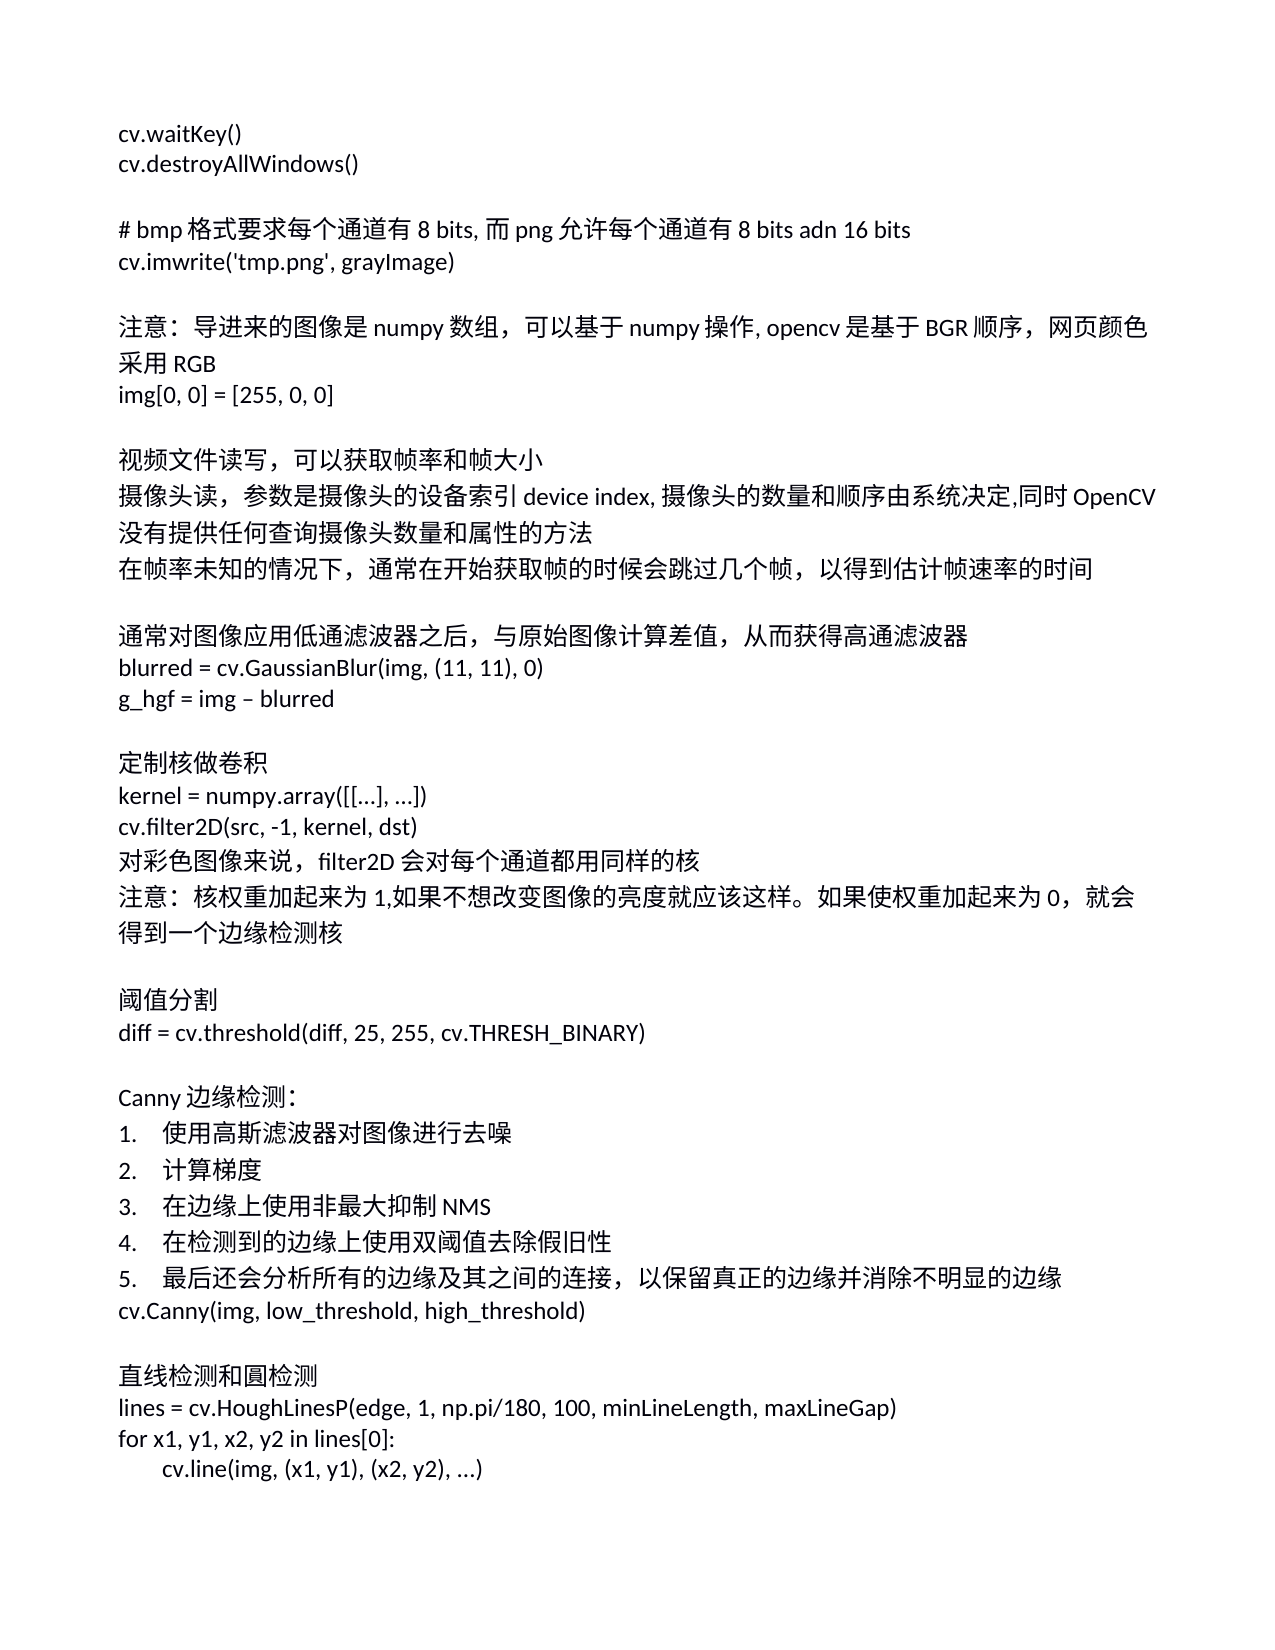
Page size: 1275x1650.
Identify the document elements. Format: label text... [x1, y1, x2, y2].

text kernel = numpy.array([[…], …]) [118, 780, 1157, 811]
text 阈值分割 [118, 980, 1157, 1017]
list 使用高斯滤波器对图像进行去噪 [118, 1114, 1157, 1150]
text Canny边缘检测： [118, 1078, 1157, 1114]
list 计算梯度 [118, 1150, 1157, 1186]
text 对彩色图像来说，filter2D会对每个通道都用同样的核 [118, 841, 1157, 877]
text blurred = cv.GaussianBlur(img, (11, 11), 0) [118, 652, 1157, 683]
text cv.line(img, (x1, y1), (x2, y2), ...) [118, 1453, 1157, 1484]
text # bmp格式要求每个通道有8 bits, 而png允许每个通道有8 bits adn 16 bits [118, 210, 1157, 246]
text lines = cv.HoughLinesP(edge, 1, np.pi/180, 100, minLineLength, maxLineGap) [118, 1392, 1157, 1423]
text diff = cv.threshold(diff, 25, 255, cv.THRESH_BINARY) [118, 1017, 1157, 1047]
text 定制核做卷积 [118, 744, 1157, 780]
list 在检测到的边缘上使用双阈值去除假旧性 [118, 1223, 1157, 1259]
text 注意：导进来的图像是numpy数组，可以基于numpy操作, opencv是基于BGR顺序，网页颜色采用RGB [118, 307, 1157, 379]
list 最后还会分析所有的边缘及其之间的连接，以保留真正的边缘并消除不明显的边缘 [118, 1259, 1157, 1295]
text 在帧率未知的情况下，通常在开始获取帧的时候会跳过几个帧，以得到估计帧速率的时间 [118, 549, 1157, 586]
text cv.waitKey() [118, 118, 1157, 149]
text 直线检测和圓检测 [118, 1356, 1157, 1392]
text 通常对图像应用低通滤波器之后，与原始图像计算差值，从而获得高通滤波器 [118, 616, 1157, 652]
text for x1, y1, x2, y2 in lines[0]: [118, 1423, 1157, 1453]
text g_hgf = img – blurred [118, 683, 1157, 713]
text cv.filter2D(src, -1, kernel, dst) [118, 811, 1157, 841]
text 注意：核权重加起来为1,如果不想改变图像的亮度就应该这样。如果使权重加起来为0，就会得到一个边缘检测核 [118, 877, 1157, 950]
text 视频文件读写，可以获取帧率和帧大小 [118, 441, 1157, 477]
text img[0, 0] = [255, 0, 0] [118, 379, 1157, 410]
text cv.imwrite('tmp.png', grayImage) [118, 246, 1157, 276]
list 在边缘上使用非最大抑制NMS [118, 1186, 1157, 1223]
text cv.Canny(img, low_threshold, high_threshold) [118, 1295, 1157, 1326]
text 摄像头读，参数是摄像头的设备索引device index, 摄像头的数量和顺序由系统决定,同时OpenCV没有提供任何查询摄像头数量和属性的方法 [118, 477, 1157, 549]
text cv.destroyAllWindows() [118, 149, 1157, 179]
